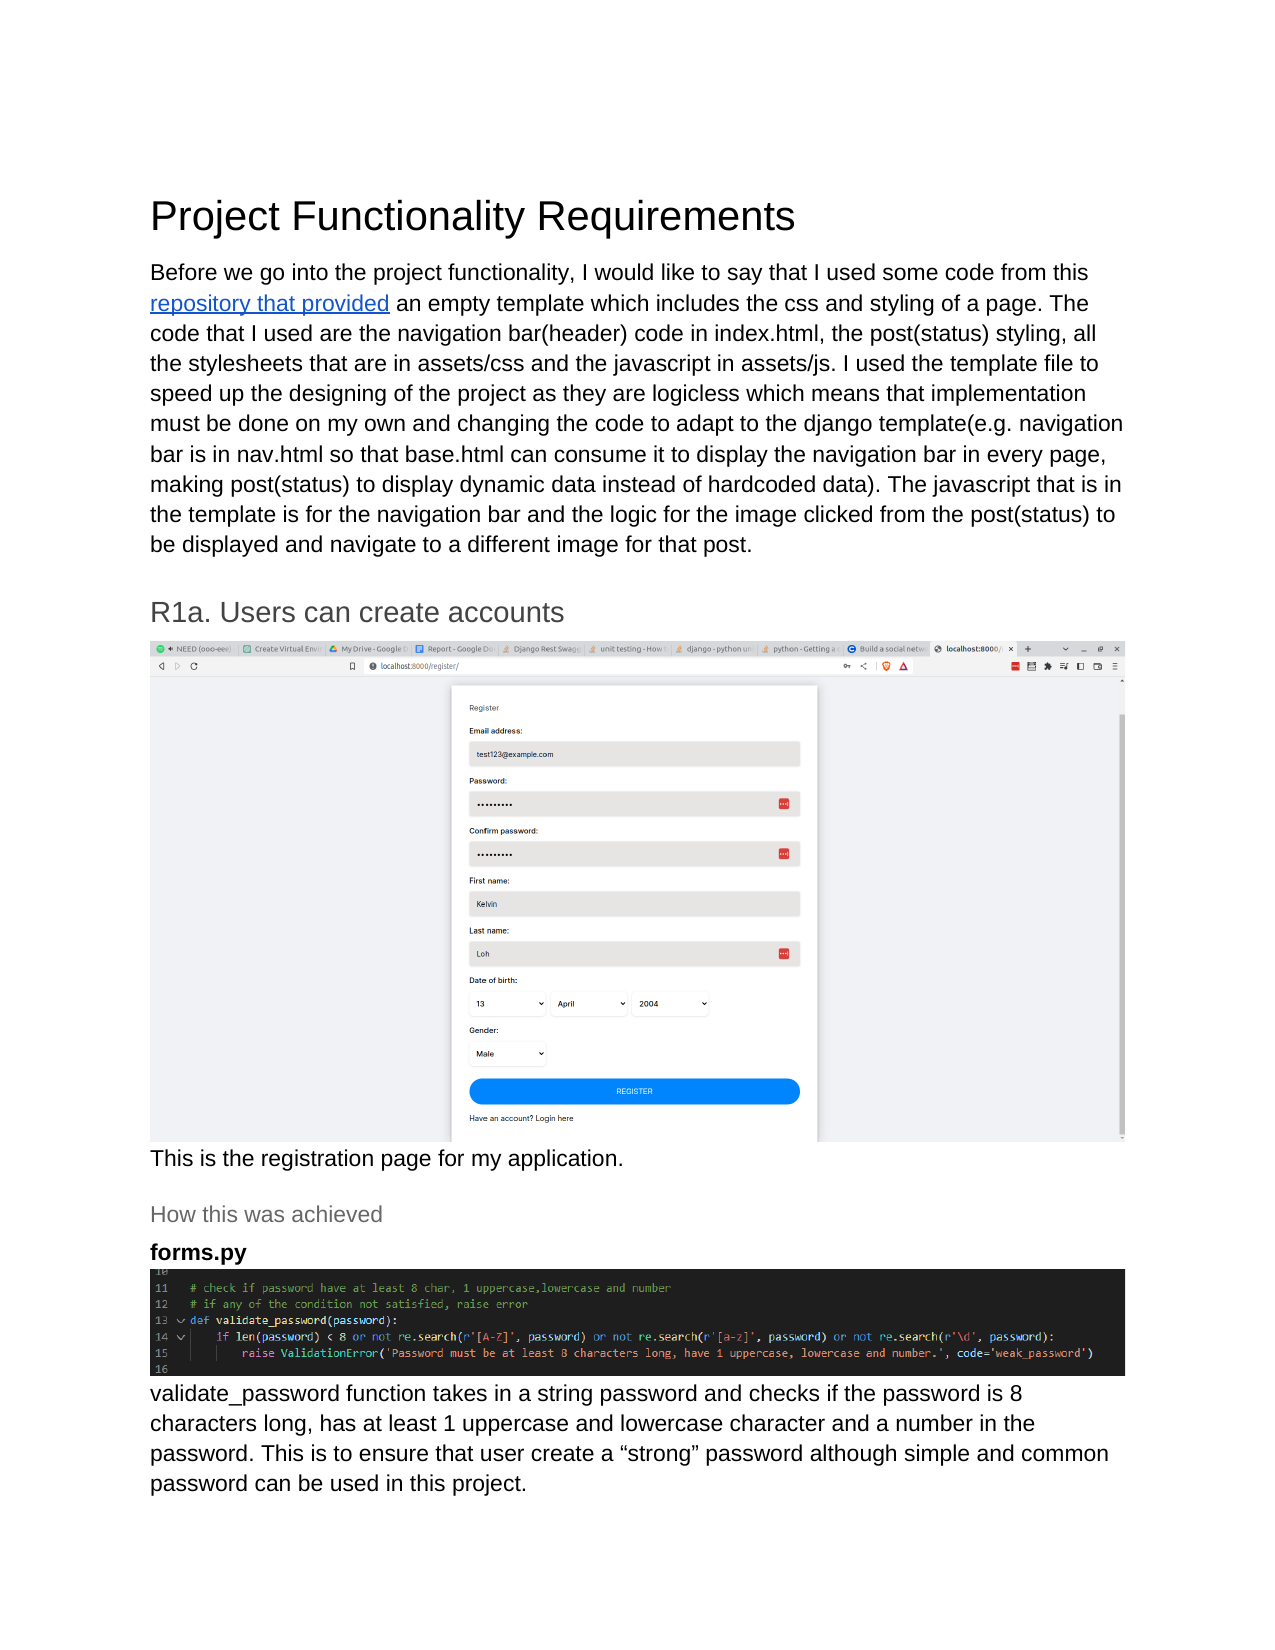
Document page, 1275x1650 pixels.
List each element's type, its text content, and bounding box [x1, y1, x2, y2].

picture [150, 1269, 1125, 1376]
text validate_password function takes in a string password and checks if the password is 8 characters long, has at least 1 uppercase and lowercase character and a number in the password. This is to ensure that user create a “strong” password although simple and common password can be used in this project. [150, 1379, 1125, 1496]
text This is the registration page for my application. [150, 1145, 1125, 1172]
subtitle Project Functionality Requirements [150, 192, 1125, 239]
text Before we go into the project functionality, I would like to say that I used some code from this repository that provided an empty template which includes the css and styling of a page. The code that I used are the navigation bar(header) code in index.html, the post(status) styling, all the stylesheets that are in assets/css and the javascript in assets/js. I used the template file to speed up the designing of the project as they are logicless which means that implementation must be done on my own and changing the code to adapt to the django template(e.g. navigation bar is in nav.html so that base.html can consume it to display the navigation bar in every page, making post(status) to display dynamic data instead of hardcoded data). The javascript that is in the template is for the navigation bar and the logic for the image clicked from the post(status) to be displayed and navigate to a different image for that post. [150, 259, 1125, 557]
subtitle How this was achieved [150, 1201, 1125, 1227]
text forms.py [150, 1239, 1125, 1266]
subtitle R1a. Users can create accounts [150, 595, 1125, 628]
picture [150, 641, 1125, 1142]
